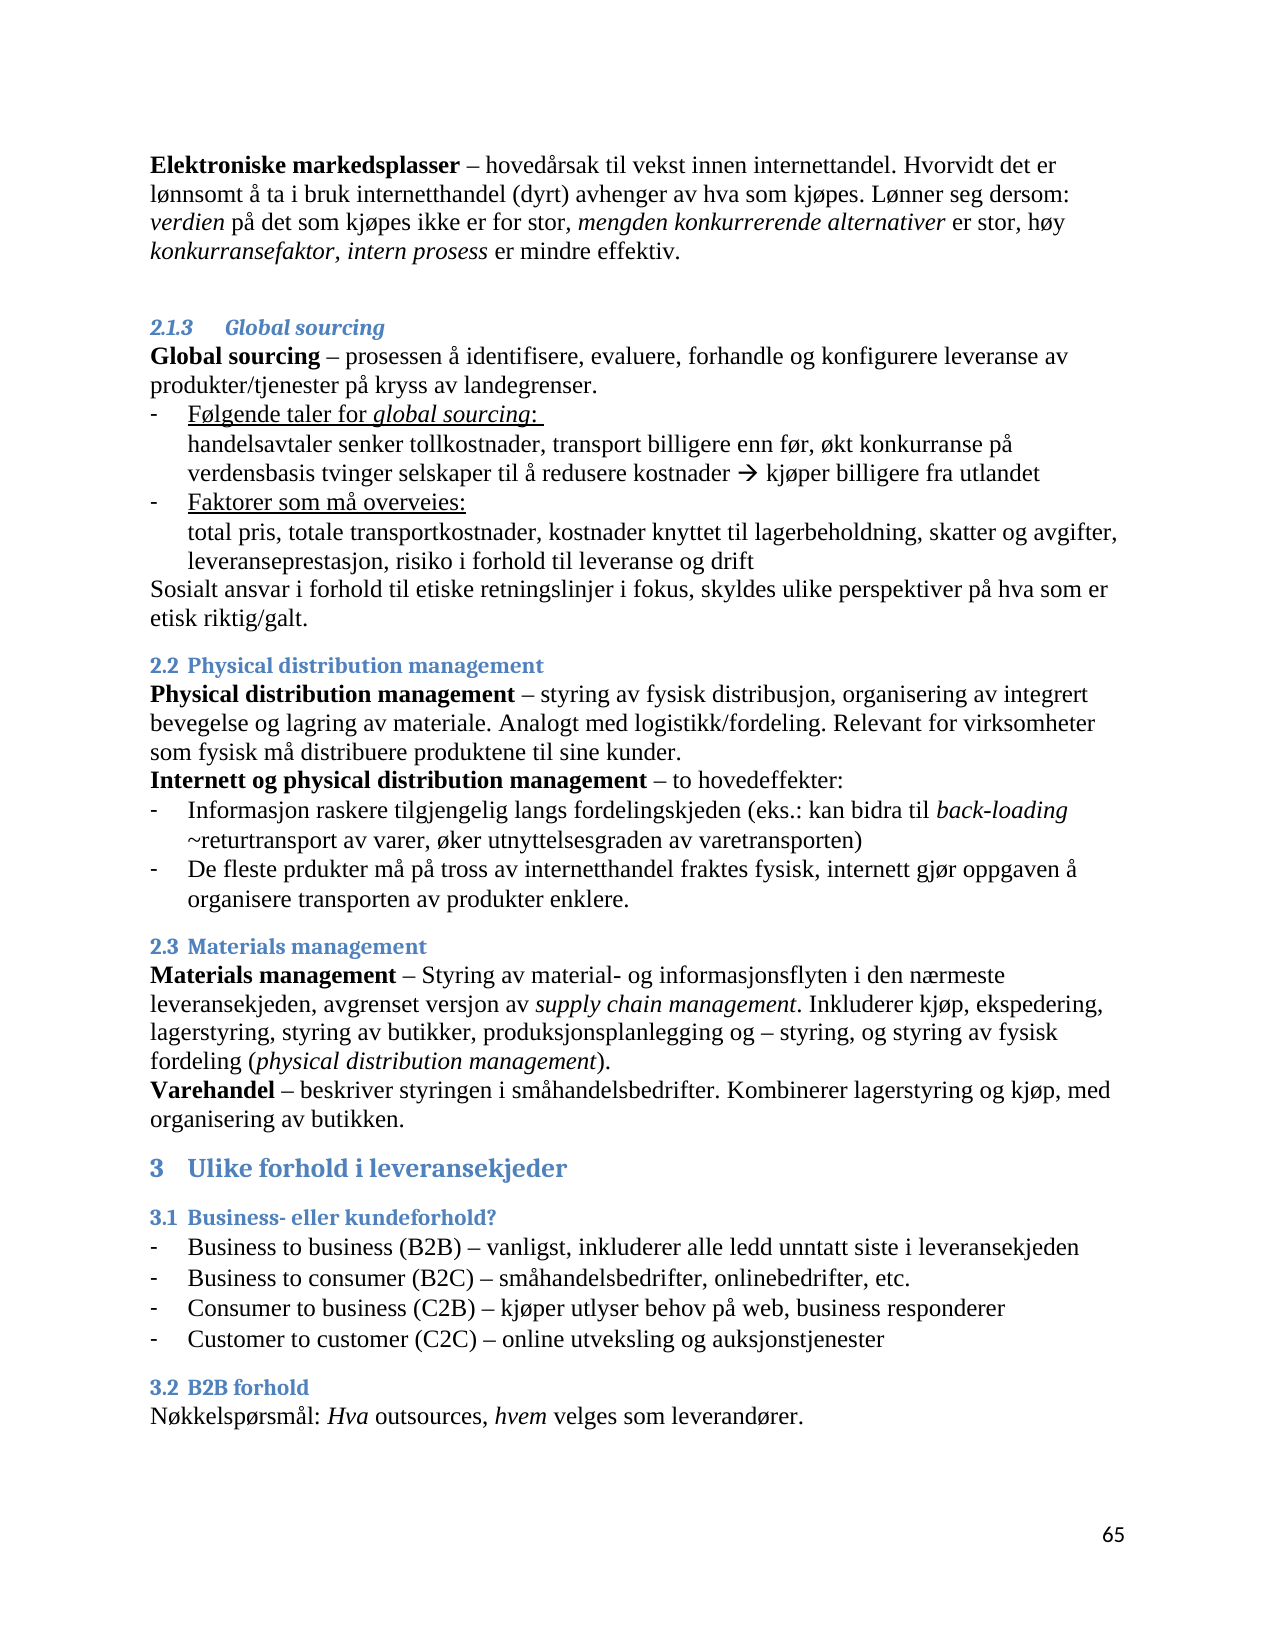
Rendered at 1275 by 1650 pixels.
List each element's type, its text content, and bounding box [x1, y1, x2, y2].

text Internett og physical distribution management – to hovedeffekter: [150, 765, 1125, 794]
text Materials management – Styring av material- og informasjonsflyten i den nærmeste leveransekjeden, avgrenset versjon av supply chain management. Inkluderer kjøp, ekspedering, lagerstyring, styring av butikker, produksjonsplanlegging og – styring, og styring av fysisk fordeling (physical distribution management). [150, 960, 1125, 1075]
list total pris, totale transportkostnader, kostnader knyttet til lagerbeholdning, skatter og avgifter, leveranseprestasjon, risiko i forhold til leveranse og drift [187, 517, 1125, 574]
list handelsavtaler senker tollkostnader, transport billigere enn før, økt konkurranse på verdensbasis tvinger selskaper til å redusere kostnader kjøper billigere fra utlandet [187, 429, 1125, 486]
list Faktorer som må overveies: [150, 486, 1125, 517]
subtitle Business- eller kundeforhold? [150, 1205, 1125, 1232]
list Consumer to business (C2B) – kjøper utlyser behov på web, business responderer [150, 1293, 1125, 1323]
text Varehandel – beskriver styringen i småhandelsbedrifter. Kombinerer lagerstyring og kjøp, med organisering av butikken. [150, 1075, 1125, 1132]
text Physical distribution management – styring av fysisk distribusjon, organisering av integrert bevegelse og lagring av materiale. Analogt med logistikk/fordeling. Relevant for virksomheter som fysisk må distribuere produktene til sine kunder. [150, 679, 1125, 765]
subtitle Physical distribution management [150, 653, 1125, 679]
list Business to consumer (B2C) – småhandelsbedrifter, onlinebedrifter, etc. [150, 1262, 1125, 1293]
text Global sourcing – prosessen å identifisere, evaluere, forhandle og konfigurere leveranse av produkter/tjenester på kryss av landegrenser. [150, 341, 1125, 398]
list Informasjon raskere tilgjengelig langs fordelingskjeden (eks.: kan bidra til back-loading ~returtransport av varer, øker utnyttelsesgraden av varetransporten) [150, 794, 1125, 853]
text Elektroniske markedsplasser – hovedårsak til vekst innen internettandel. Hvorvidt det er lønnsomt å ta i bruk internetthandel (dyrt) avhenger av hva som kjøpes. Lønner seg dersom: verdien på det som kjøpes ikke er for stor, mengden konkurrerende alternativer er stor, høy konkurransefaktor, intern prosess er mindre effektiv. [150, 150, 1125, 265]
text Sosialt ansvar i forhold til etiske retningslinjer i fokus, skyldes ulike perspektiver på hva som er etisk riktig/galt. [150, 574, 1125, 632]
list Følgende taler for global sourcing: [150, 398, 1125, 429]
subtitle B2B forhold [150, 1374, 1125, 1401]
text Nøkkelspørsmål: Hva outsources, hvem velges som leverandører. [150, 1401, 1125, 1429]
subtitle Materials management [150, 933, 1125, 960]
list Customer to customer (C2C) – online utveksling og auksjonstjenester [150, 1323, 1125, 1354]
subtitle Ulike forhold i leveransekjeder [150, 1153, 1125, 1184]
list Business to business (B2B) – vanligst, inkluderer alle ledd unntatt siste i leveransekjeden [150, 1232, 1125, 1262]
subtitle Global sourcing [150, 314, 1125, 341]
list De fleste prdukter må på tross av internetthandel fraktes fysisk, internett gjør oppgaven å organisere transporten av produkter enklere. [150, 853, 1125, 913]
